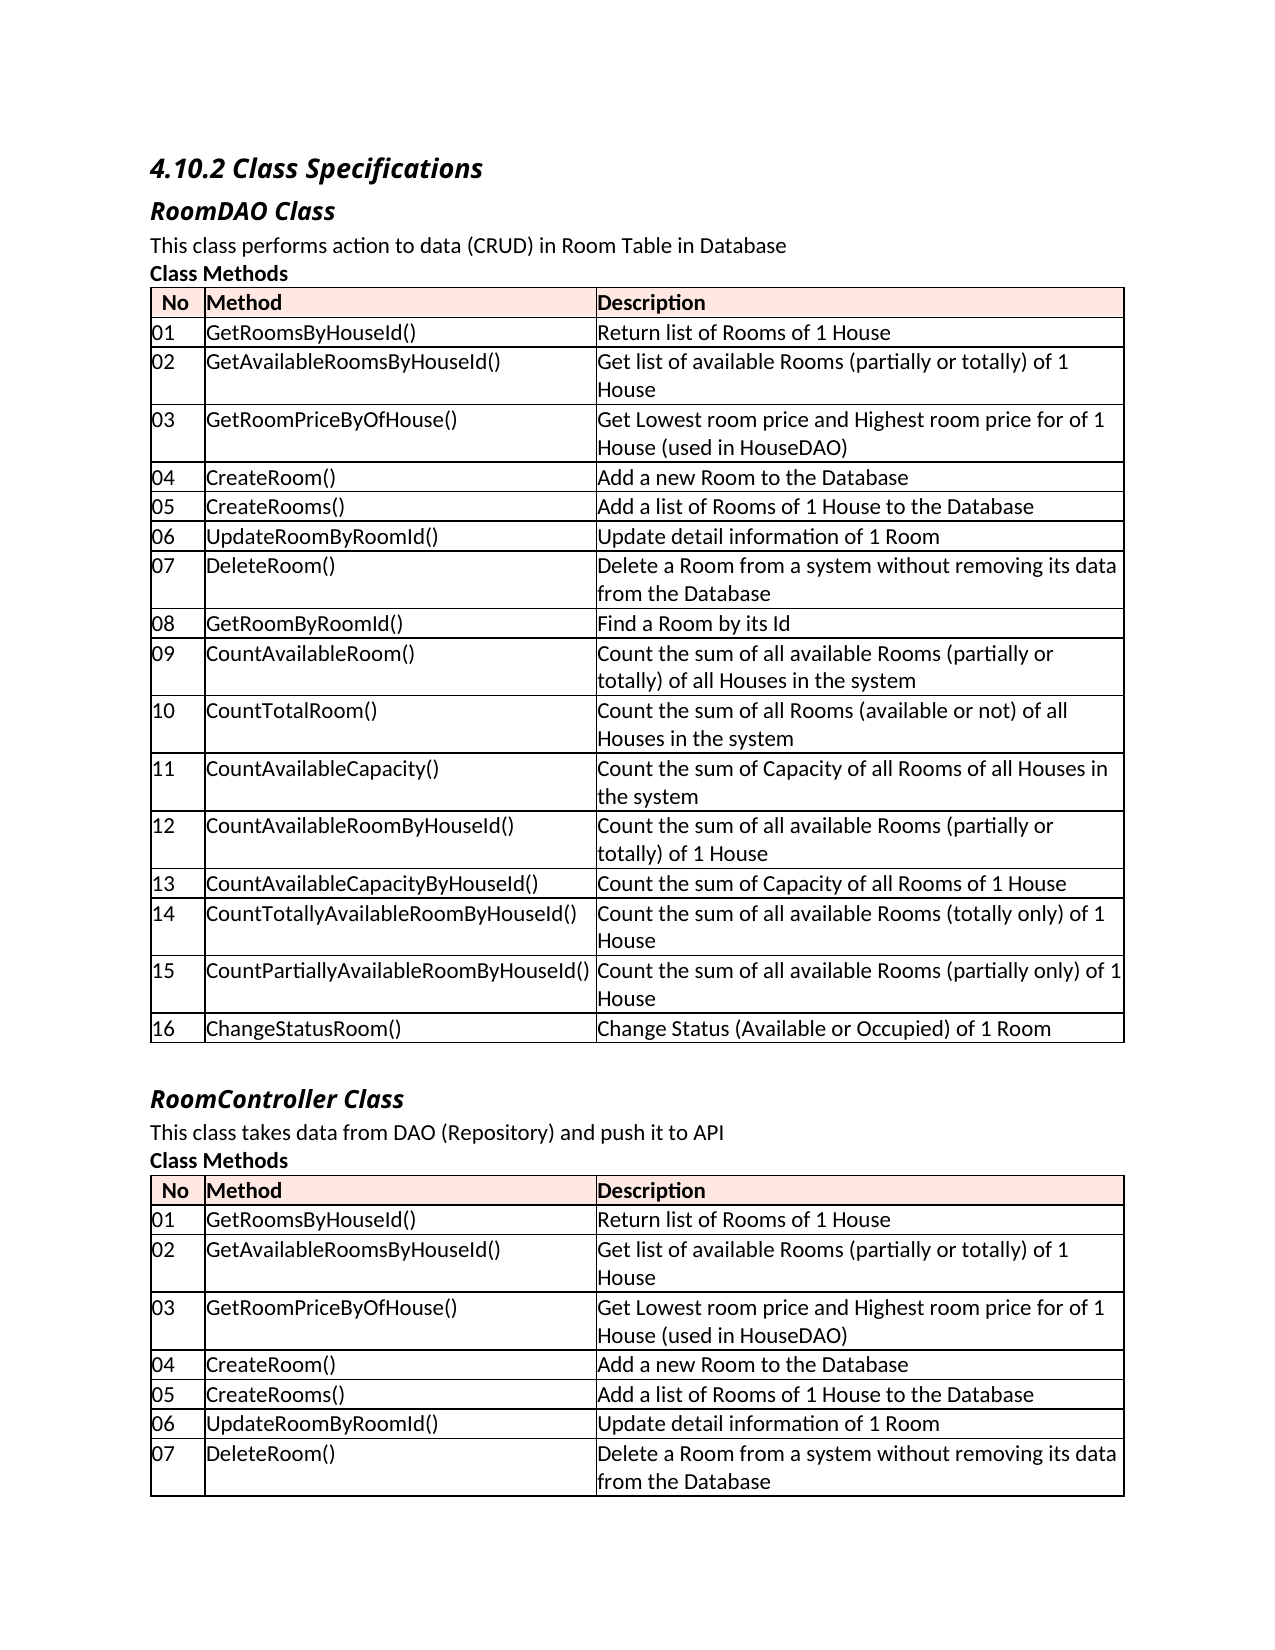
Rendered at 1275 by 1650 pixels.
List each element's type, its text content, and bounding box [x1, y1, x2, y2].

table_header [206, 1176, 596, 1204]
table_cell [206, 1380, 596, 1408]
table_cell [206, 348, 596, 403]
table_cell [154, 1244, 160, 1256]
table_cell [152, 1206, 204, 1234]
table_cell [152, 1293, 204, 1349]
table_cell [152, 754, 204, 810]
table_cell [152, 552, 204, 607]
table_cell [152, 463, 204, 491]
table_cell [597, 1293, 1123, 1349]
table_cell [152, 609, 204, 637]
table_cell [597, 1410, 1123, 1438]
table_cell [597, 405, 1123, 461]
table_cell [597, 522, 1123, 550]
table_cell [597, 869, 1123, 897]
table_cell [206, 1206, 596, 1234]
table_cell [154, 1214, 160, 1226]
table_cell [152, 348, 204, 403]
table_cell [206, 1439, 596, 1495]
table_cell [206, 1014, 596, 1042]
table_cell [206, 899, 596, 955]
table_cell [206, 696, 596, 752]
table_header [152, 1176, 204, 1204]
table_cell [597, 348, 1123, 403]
text Class Methods [150, 1146, 1125, 1174]
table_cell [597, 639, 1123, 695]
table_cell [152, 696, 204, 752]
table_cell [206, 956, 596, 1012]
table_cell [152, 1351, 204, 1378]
subtitle RoomController Class [150, 1082, 1125, 1116]
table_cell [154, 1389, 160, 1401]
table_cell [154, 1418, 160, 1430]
subtitle 4.10.2 Class Specifications [150, 150, 1125, 187]
text Class Methods [150, 259, 1125, 287]
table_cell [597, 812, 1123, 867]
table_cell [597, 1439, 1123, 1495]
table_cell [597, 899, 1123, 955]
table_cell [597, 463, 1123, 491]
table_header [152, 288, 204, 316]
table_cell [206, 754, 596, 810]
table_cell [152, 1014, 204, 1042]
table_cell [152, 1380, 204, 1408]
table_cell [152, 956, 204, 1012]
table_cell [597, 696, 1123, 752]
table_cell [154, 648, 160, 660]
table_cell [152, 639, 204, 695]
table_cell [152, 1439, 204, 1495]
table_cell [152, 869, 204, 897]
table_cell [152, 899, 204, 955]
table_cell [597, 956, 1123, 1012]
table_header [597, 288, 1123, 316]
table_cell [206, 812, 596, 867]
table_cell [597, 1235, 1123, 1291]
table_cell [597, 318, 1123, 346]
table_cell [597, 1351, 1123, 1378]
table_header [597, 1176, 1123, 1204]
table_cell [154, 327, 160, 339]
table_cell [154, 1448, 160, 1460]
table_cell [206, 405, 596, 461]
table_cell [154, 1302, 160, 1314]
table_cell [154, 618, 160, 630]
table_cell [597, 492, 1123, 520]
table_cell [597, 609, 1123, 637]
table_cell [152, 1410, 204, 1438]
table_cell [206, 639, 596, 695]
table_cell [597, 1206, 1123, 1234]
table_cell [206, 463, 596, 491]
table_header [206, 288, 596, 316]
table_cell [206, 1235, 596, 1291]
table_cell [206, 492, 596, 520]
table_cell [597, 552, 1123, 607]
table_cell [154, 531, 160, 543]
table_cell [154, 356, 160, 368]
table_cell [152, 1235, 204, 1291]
text This class takes data from DAO (Repository) and push it to API [150, 1118, 1125, 1146]
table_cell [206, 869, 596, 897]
text This class performs action to data (CRUD) in Room Table in Database [150, 231, 1125, 259]
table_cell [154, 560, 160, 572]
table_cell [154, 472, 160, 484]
subtitle RoomDAO Class [150, 194, 1125, 228]
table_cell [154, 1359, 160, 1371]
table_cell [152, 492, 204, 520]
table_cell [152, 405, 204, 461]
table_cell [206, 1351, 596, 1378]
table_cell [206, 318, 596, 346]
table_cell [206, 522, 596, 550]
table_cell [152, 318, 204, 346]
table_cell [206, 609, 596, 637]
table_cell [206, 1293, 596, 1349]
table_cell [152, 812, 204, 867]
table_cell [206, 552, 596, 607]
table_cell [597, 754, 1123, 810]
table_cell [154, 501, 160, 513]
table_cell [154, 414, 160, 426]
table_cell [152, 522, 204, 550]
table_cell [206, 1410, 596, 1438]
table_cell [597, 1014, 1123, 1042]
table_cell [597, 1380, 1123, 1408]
